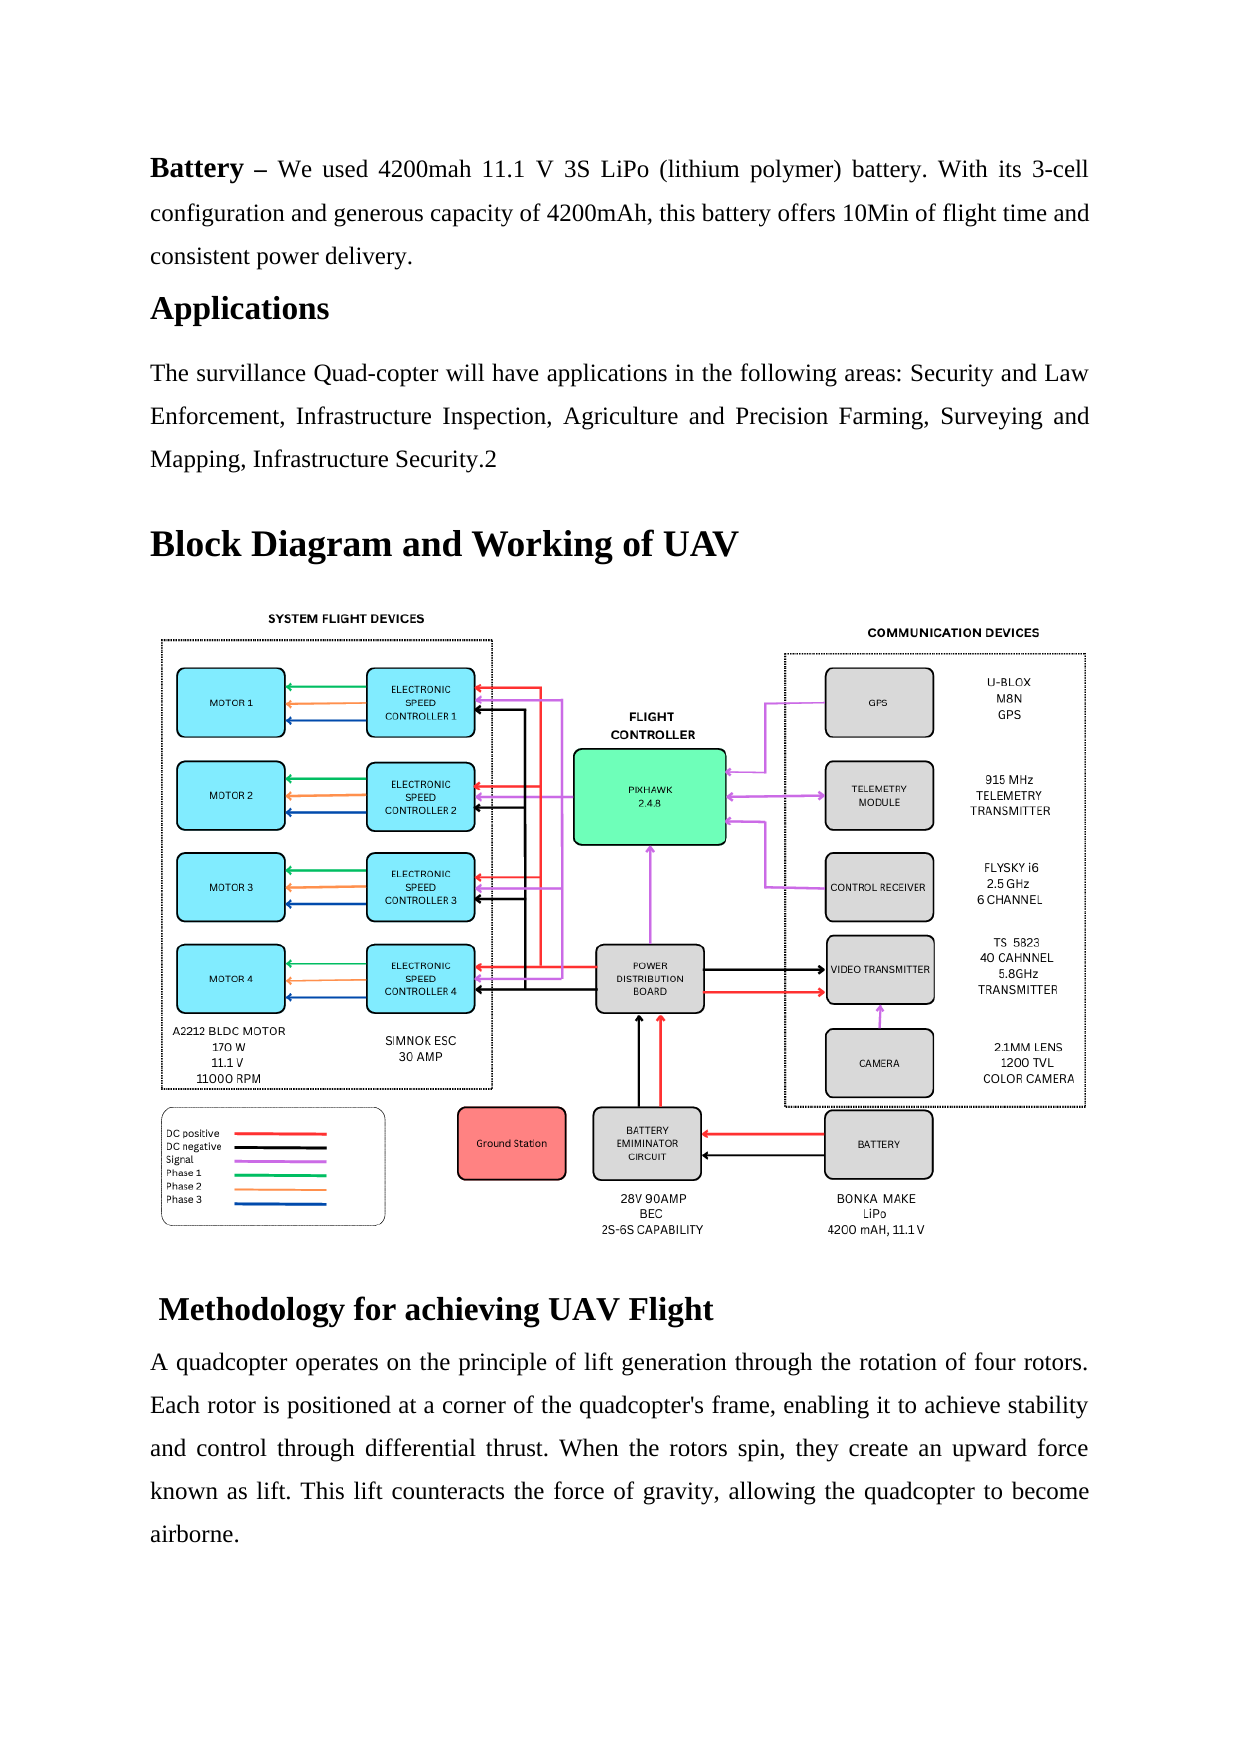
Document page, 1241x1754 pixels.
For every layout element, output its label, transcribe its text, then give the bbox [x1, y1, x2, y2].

text Battery – We used 4200mah 11.1 V 3S LiPo (lithium polymer) battery. With its 3-cell configuration and generous capacity of 4200mAh, this battery offers 10Min of flight time and consistent power delivery. [150, 150, 1090, 270]
subtitle Block Diagram and Working of UAV [150, 521, 1090, 564]
picture [150, 598, 1091, 1242]
text The survillance Quad-copter will have applications in the following areas: Security and Law Enforcement, Infrastructure Inspection, Agriculture and Precision Farming, Surveying and Mapping, Infrastructure Security.2 [150, 358, 1090, 473]
subtitle Methodology for achieving UAV Flight [150, 1289, 1090, 1328]
subtitle Applications [150, 288, 1090, 327]
text A quadcopter operates on the principle of lift generation through the rotation of four rotors. Each rotor is positioned at a corner of the quadcopter's frame, enabling it to achieve stability and control through differential thrust. When the rotors spin, they create an upward force known as lift. This lift counteracts the force of gravity, allowing the quadcopter to become airborne. [150, 1347, 1090, 1548]
